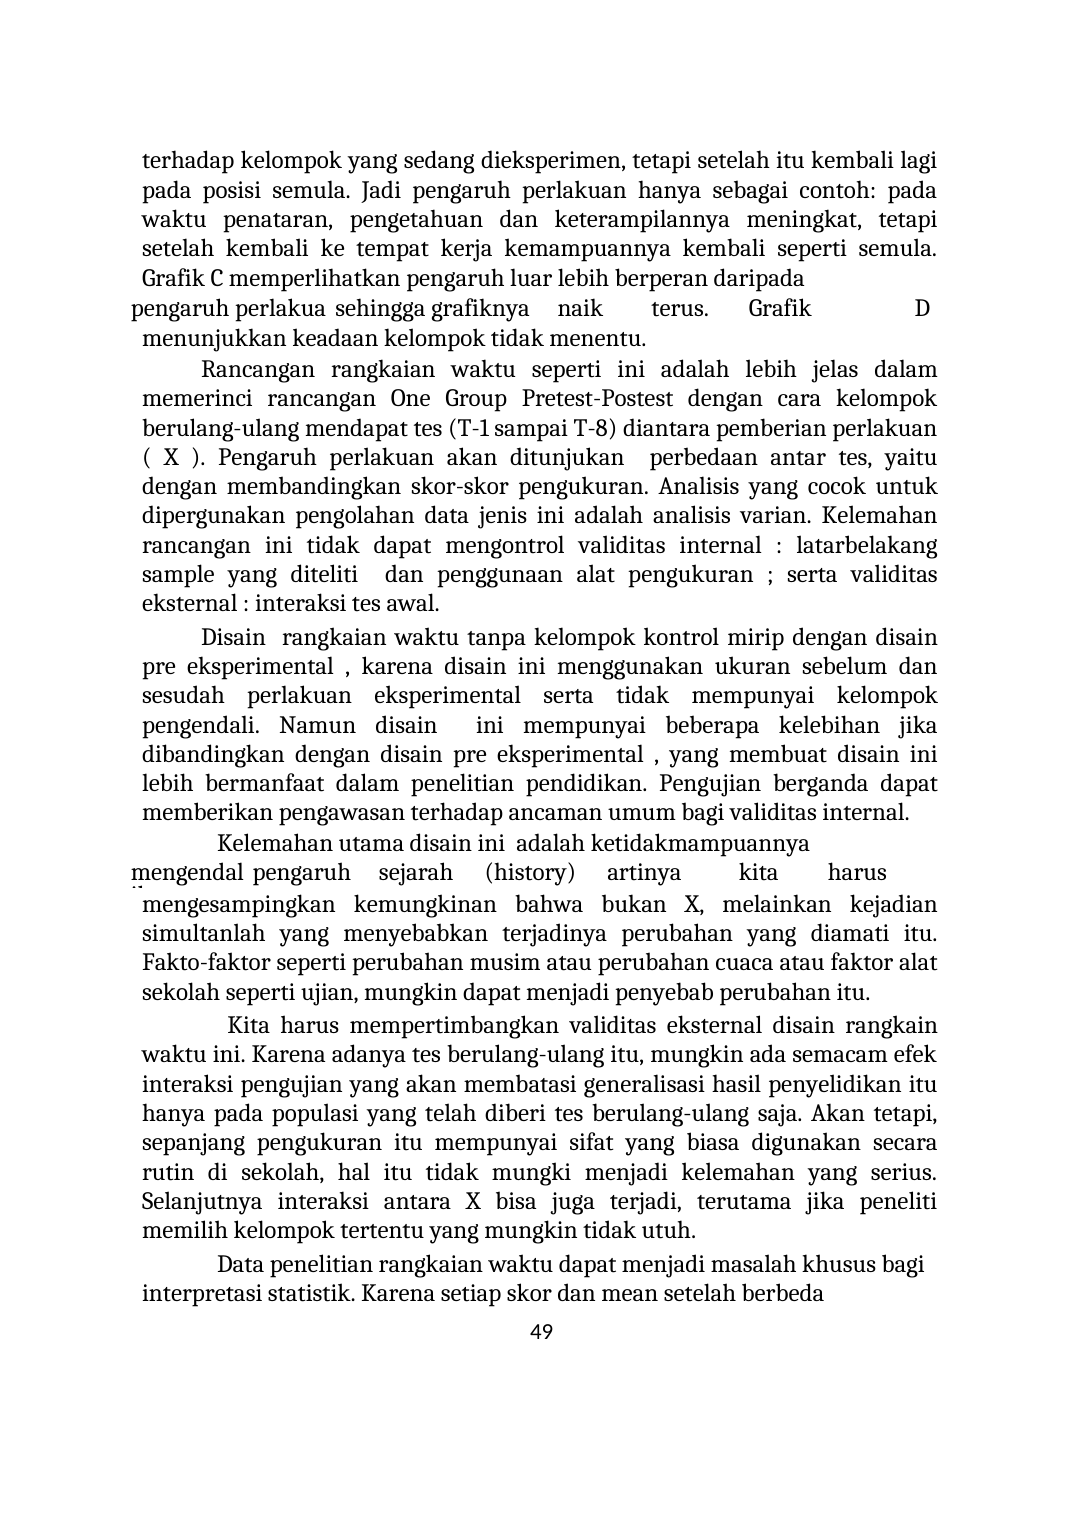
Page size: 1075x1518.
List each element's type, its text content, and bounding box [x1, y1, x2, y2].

table_header artinya [587, 859, 701, 888]
text Kita harus mempertimbangkan validitas eksternal disain rangkain waktu ini. Karena adanya tes berulang-ulang itu, mungkin ada semacam efek interaksi pengujian yang akan membatasi generalisasi hasil penyelidikan itu hanya pada populasi yang telah diberi tes berulang-ulang saja. Akan tetapi, sepanjang pengukuran itu mempunyai sifat yang biasa digunakan secara rutin di sekolah, hal itu tidak mungki menjadi kelemahan yang serius. Selanjutnya interaksi antara X bisa juga terjadi, terutama jika peneliti memilih kelompok tertentu yang mungkin tidak utuh. [142, 1011, 938, 1245]
table_header naik [530, 295, 630, 324]
text mengesampingkan kemungkinan bahwa bukan X, melainkan kejadian simultanlah yang menyebabkan terjadinya perubahan yang diamati itu. Fakto-faktor seperti perubahan musim atau perubahan cuaca atau faktor alat sekolah seperti ujian, mungkin dapat menjadi penyebab perubahan itu. [142, 890, 938, 1006]
table_header pengaruh [245, 859, 359, 888]
table_header kita [701, 859, 816, 888]
table_header D [830, 295, 930, 324]
text terhadap kelompok yang sedang dieksperimen, tetapi setelah itu kembali lagi pada posisi semula. Jadi pengaruh perlakuan hanya sebagai contoh: pada waktu penataran, pengetahuan dan keterampilannya meningkat, tetapi setelah kembali ke tempat kerja kemampuannya kembali seperti semula. Grafik C memperlihatkan pengaruh luar lebih berperan daripada [142, 146, 938, 292]
text Rancangan rangkaian waktu seperti ini adalah lebih jelas dalam memerinci rancangan One Group Pretest-Postest dengan cara kelompok berulang-ulang mendapat tes (T-1 sampai T-8) diantara pemberian perlakuan ( X ). Pengaruh perlakuan akan ditunjukan perbedaan antar tes, yaitu dengan membandingkan skor-skor pengukuran. Analisis yang cocok untuk dipergunakan pengolahan data jenis ini adalah analisis varian. Kelemahan rancangan ini tidak dapat mengontrol validitas internal : latarbelakang sample yang diteliti dan penggunaan alat pengukuran ; serta validitas eksternal : interaksi tes awal. [142, 355, 938, 618]
table_header Grafik [730, 295, 830, 324]
table_header sehingga [330, 295, 430, 324]
text Data penelitian rangkaian waktu dapat menjadi masalah khusus bagi interpretasi statistik. Karena setiap skor dan mean setelah berbeda [142, 1250, 941, 1308]
table_header perlakuan, [231, 295, 330, 324]
text menunjukkan keadaan kelompok tidak menentu. [142, 327, 941, 351]
table_header grafiknya [430, 295, 530, 324]
table_header terus. [630, 295, 730, 324]
table_header pengaruh [131, 295, 231, 324]
text Disain rangkaian waktu tanpa kelompok kontrol mirip dengan disain pre eksperimental , karena disain ini menggunakan ukuran sebelum dan sesudah perlakuan eksperimental serta tidak mempunyai kelompok pengendali. Namun disain ini mempunyai beberapa kelebihan jika dibandingkan dengan disain pre eksperimental , yang membuat disain ini lebih bermanfaat dalam penelitian pendidikan. Pengujian berganda dapat memberikan pengawasan terhadap ancaman umum bagi validitas internal. [142, 623, 938, 827]
table_header (history) [473, 859, 587, 888]
table_header mengendalikan [131, 859, 245, 888]
text 49 [142, 1321, 941, 1344]
table_header harus [816, 859, 930, 888]
text Kelemahan utama disain ini adalah ketidakmampuannya [217, 832, 941, 856]
table_header sejarah [359, 859, 473, 888]
